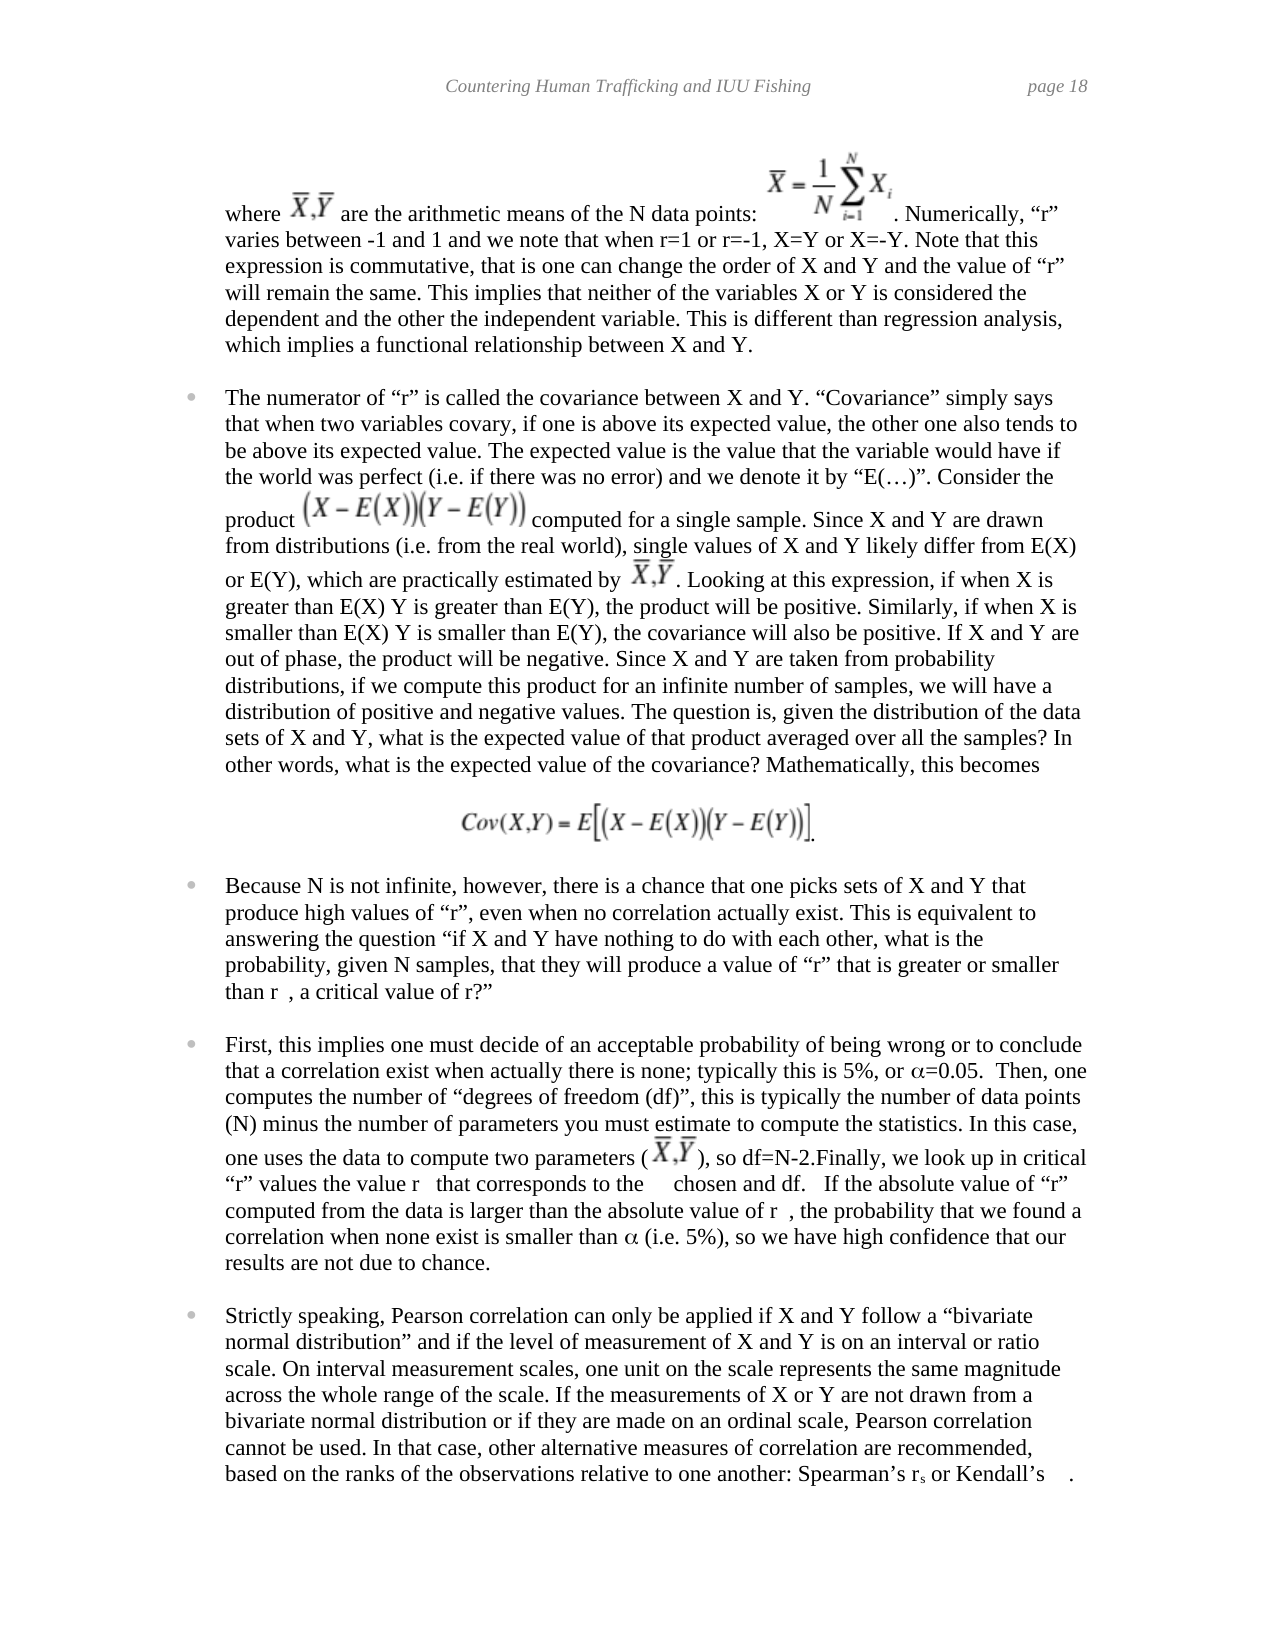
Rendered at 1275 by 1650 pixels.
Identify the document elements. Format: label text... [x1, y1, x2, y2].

text where are the arithmetic means of the N data points: . Numerically, “r” varies between -1 and 1 and we note that when r=1 or r=-1, X=Y or X=-Y. Note that this expression is commutative, that is one can change the order of X and Y and the value of “r” will remain the same. This implies that neither of the variables X or Y is considered the dependent and the other the independent variable. This is different than regression analysis, which implies a functional relationship between X and Y. [225, 150, 1087, 358]
text . [187, 803, 1087, 846]
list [187, 1302, 1087, 1487]
list First, this implies one must decide of an acceptable probability of being wrong or to conclude that a correlation exist when actually there is none; typically this is 5%, or =0.05. Then, one computes the number of “degrees of freedom (df)”, this is typically the number of data points (N) minus the number of parameters you must estimate to compute the statistics. In this case, one uses the data to compute two parameters (), so df=N-2.Finally, we look up in critical “r” values the value r that corresponds to the  chosen and df. If the absolute value of “r” computed from the data is larger than the absolute value of r, the probability that we found a correlation when none exist is smaller than  (i.e. 5%), so we have high confidence that our results are not due to chance. [187, 1031, 1087, 1276]
list The numerator of “r” is called the covariance between X and Y. “Covariance” simply says that when two variables covary, if one is above its expected value, the other one also tends to be above its expected value. The expected value is the value that the variable would have if the world was perfect (i.e. if there was no error) and we denote it by “E(…)”. Consider the product computed for a single sample. Since X and Y are drawn from distributions (i.e. from the real world), single values of X and Y likely differ from E(X) or E(Y), which are practically estimated by . Looking at this expression, if when X is greater than E(X) Y is greater than E(Y), the product will be positive. Similarly, if when X is smaller than E(X) Y is smaller than E(Y), the covariance will also be positive. If X and Y are out of phase, the product will be negative. Since X and Y are taken from probability distributions, if we compute this product for an infinite number of samples, we will have a distribution of positive and negative values. The question is, given the distribution of the data sets of X and Y, what is the expected value of that product averaged over all the samples? In other words, what is the expected value of the covariance? Mathematically, this becomes [187, 384, 1087, 777]
list Because N is not infinite, however, there is a chance that one picks sets of X and Y that produce high values of “r”, even when no correlation actually exist. This is equivalent to answering the question “if X and Y have nothing to do with each other, what is the probability, given N samples, that they will produce a value of “r” that is greater or smaller than r, a critical value of r?” [187, 872, 1087, 1004]
